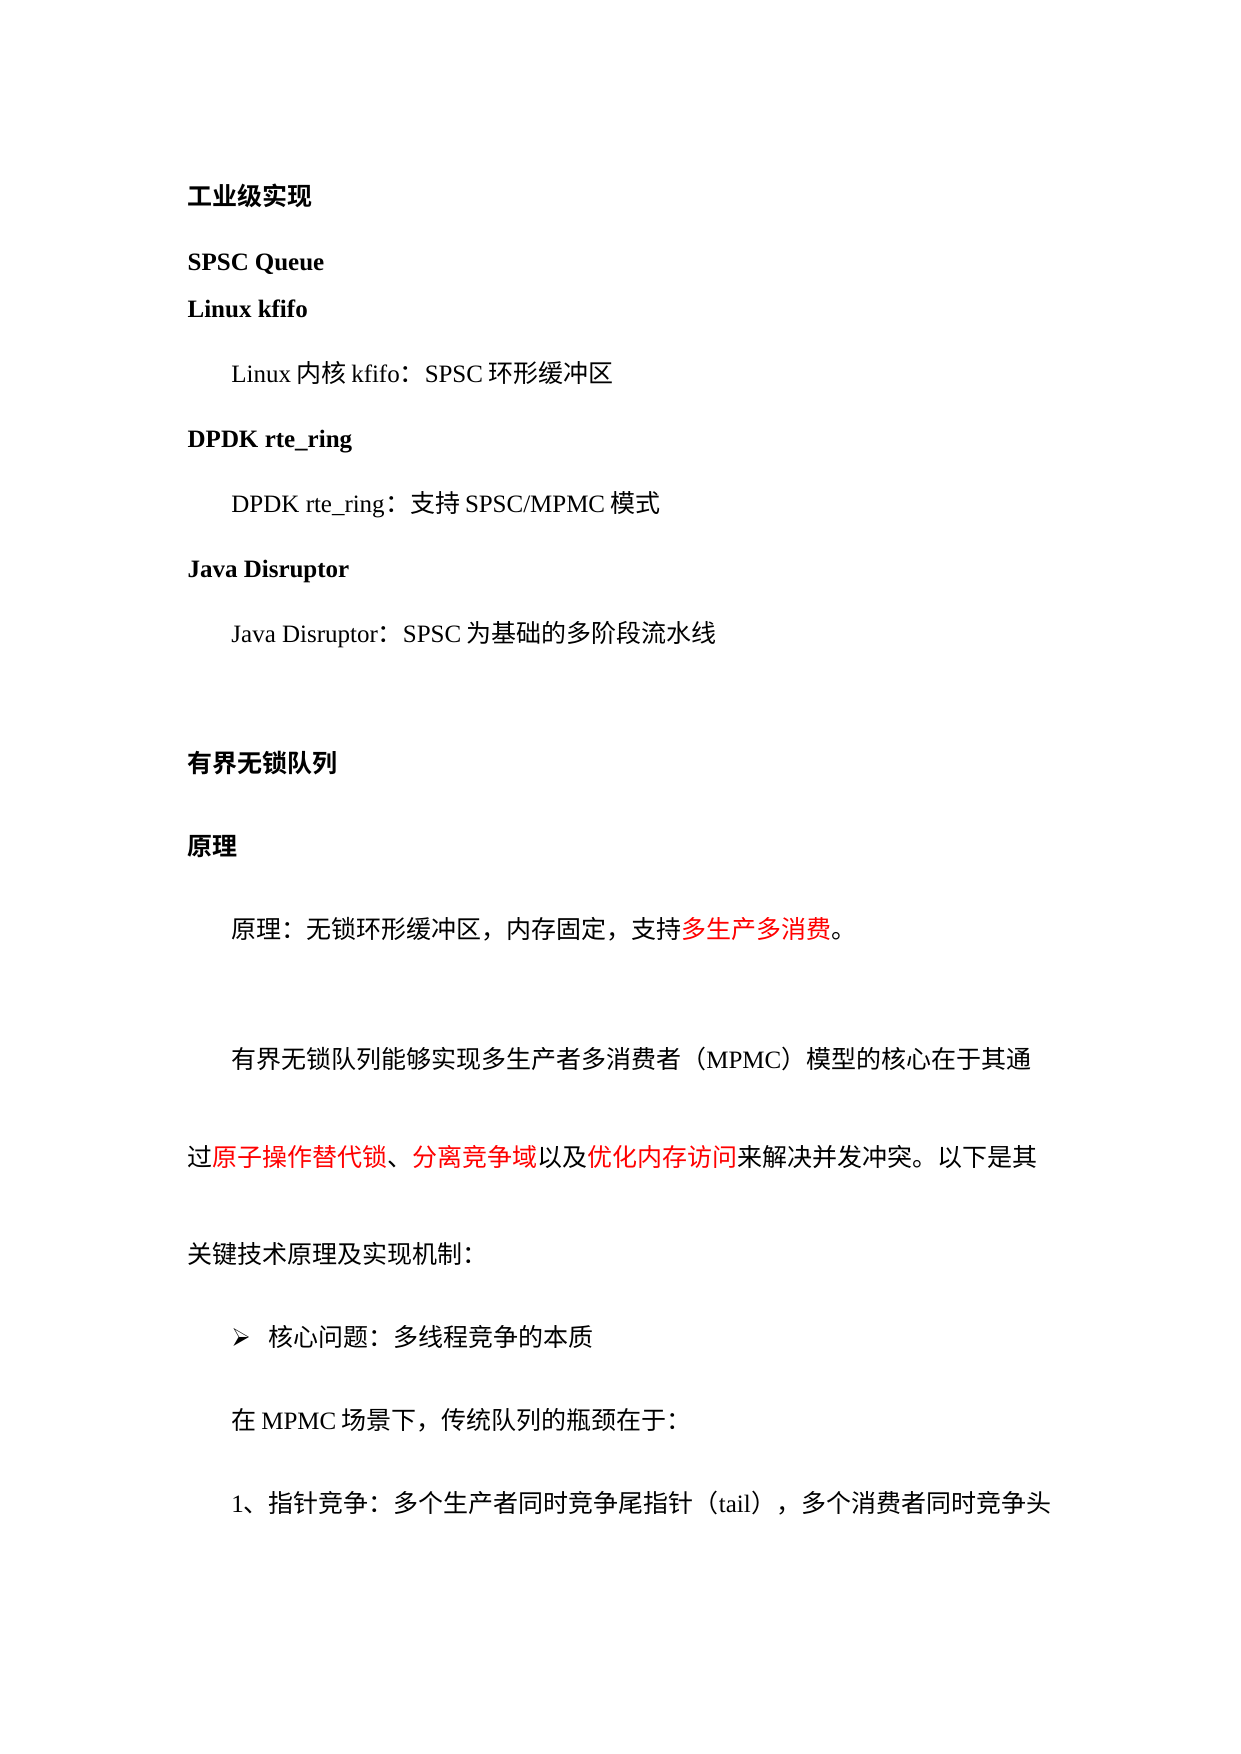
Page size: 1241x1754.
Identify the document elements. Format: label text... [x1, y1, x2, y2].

text 原理：无锁环形缓冲区，内存固定，支持多生产多消费。 [187, 895, 1053, 960]
subtitle 原理 [187, 812, 1053, 877]
text Java Disruptor：SPSC为基础的多阶段流水线 [187, 599, 1053, 664]
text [187, 1469, 1053, 1534]
subtitle 有界无锁队列 [187, 729, 1053, 794]
subtitle SPSC Queue [187, 245, 1053, 278]
subtitle 工业级实现 [187, 162, 1053, 227]
list 核心问题：多线程竞争的本质 [231, 1303, 1053, 1368]
text 有界无锁队列能够实现多生产者多消费者（MPMC）模型的核心在于其通过原子操作替代锁、分离竞争域以及优化内存访问来解决并发冲突。以下是其关键技术原理及实现机制： [187, 1025, 1053, 1285]
subtitle DPDK rte_ring [187, 422, 1053, 454]
text DPDK rte_ring：支持SPSC/MPMC模式 [187, 469, 1053, 534]
text 在MPMC场景下，传统队列的瓶颈在于： [187, 1386, 1053, 1451]
subtitle Java Disruptor [187, 552, 1053, 584]
text Linux内核kfifo：SPSC环形缓冲区 [187, 339, 1053, 404]
subtitle Linux kfifo [187, 292, 1053, 324]
